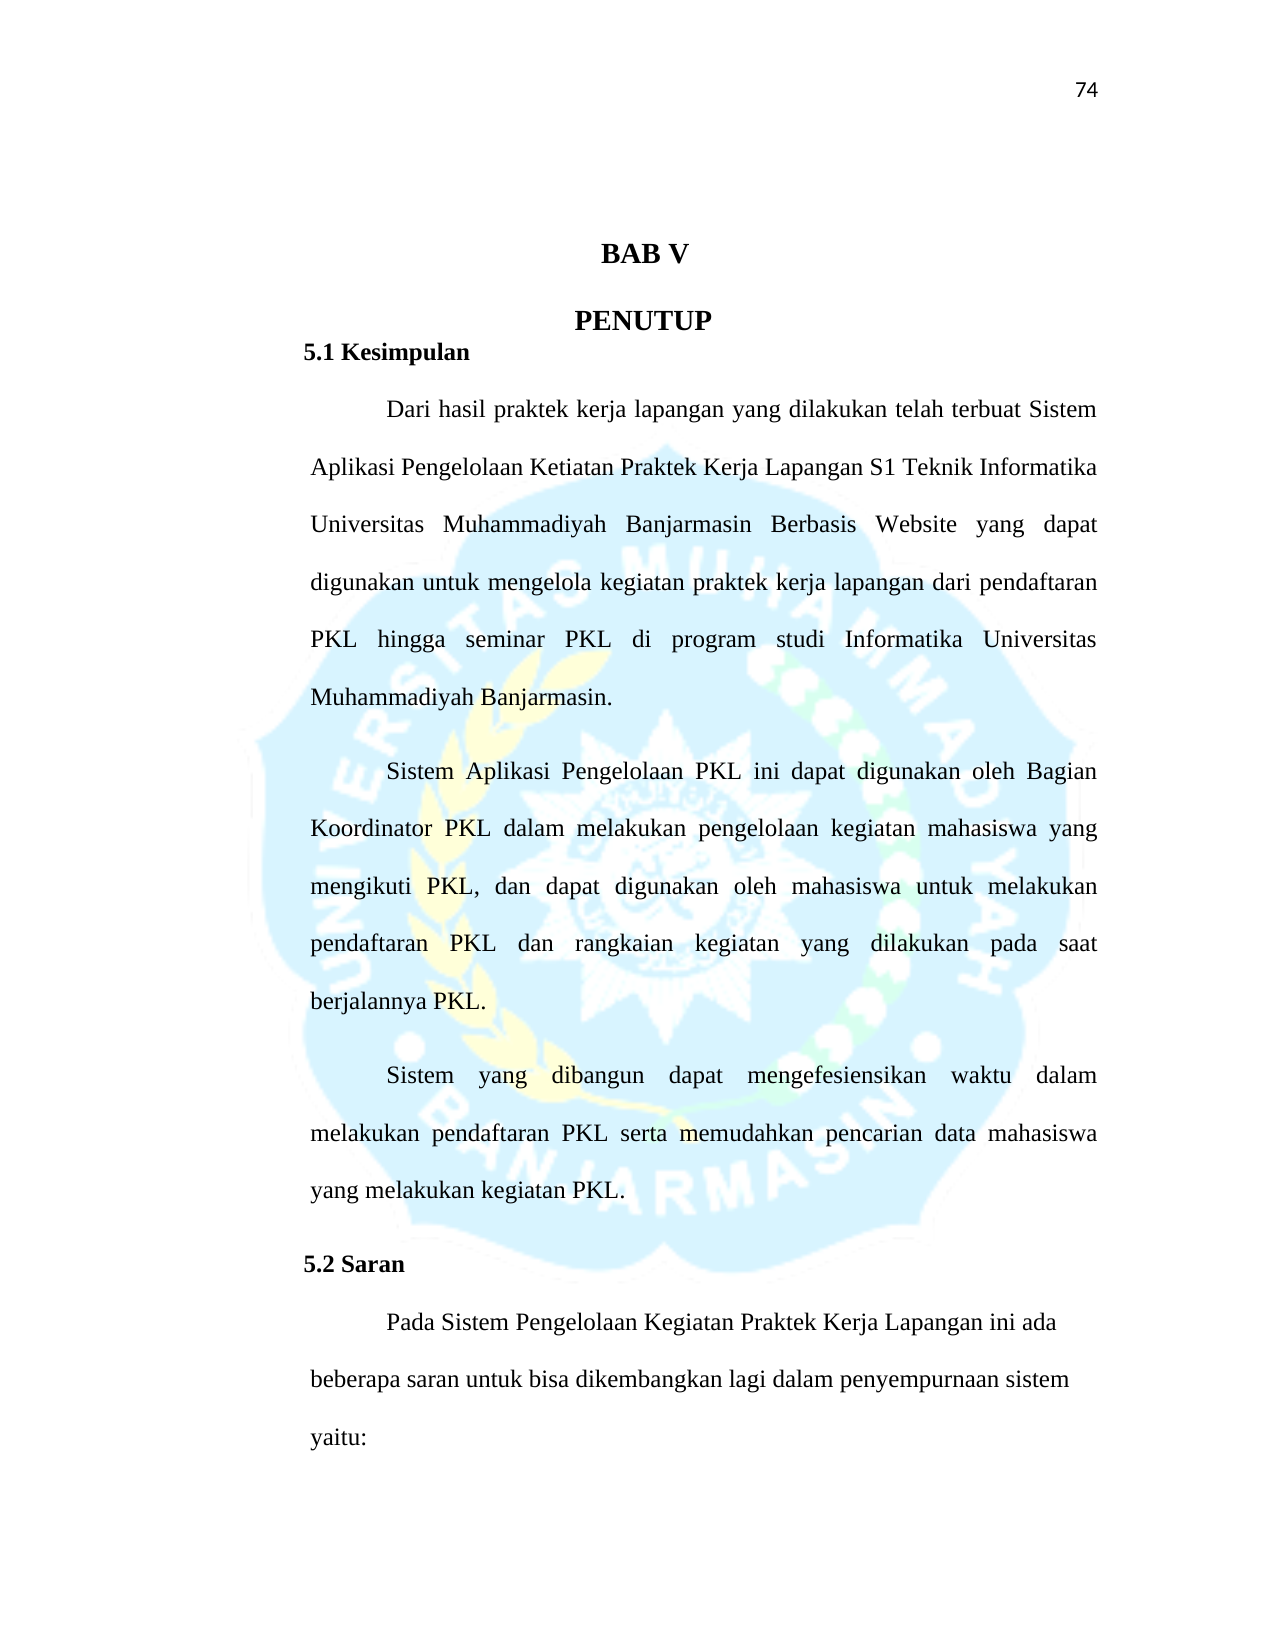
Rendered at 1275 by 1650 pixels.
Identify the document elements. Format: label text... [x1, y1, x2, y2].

list 5.2 Saran [303, 1249, 1098, 1278]
text Sistem yang dibangun dapat mengefesiensikan waktu dalam melakukan pendaftaran PKL serta memudahkan pencarian data mahasiswa yang melakukan kegiatan PKL. [310, 1060, 1098, 1204]
text Dari hasil praktek kerja lapangan yang dilakukan telah terbuat Sistem Aplikasi Pengelolaan Ketiatan Praktek Kerja Lapangan S1 Teknik Informatika Universitas Muhammadiyah Banjarmasin Berbasis Website yang dapat digunakan untuk mengelola kegiatan praktek kerja lapangan dari pendaftaran PKL hingga seminar PKL di program studi Informatika Universitas Muhammadiyah Banjarmasin. [310, 394, 1098, 711]
text Pada Sistem Pengelolaan Kegiatan Praktek Kerja Lapangan ini ada beberapa saran untuk bisa dikembangkan lagi dalam penyempurnaan sistem yaitu: [310, 1307, 1098, 1451]
subtitle PENUTUP [188, 303, 1098, 337]
text Sistem Aplikasi Pengelolaan PKL ini dapat digunakan oleh Bagian Koordinator PKL dalam melakukan pengelolaan kegiatan mahasiswa yang mengikuti PKL, dan dapat digunakan oleh mahasiswa untuk melakukan pendaftaran PKL dan rangkaian kegiatan yang dilakukan pada saat berjalannya PKL. [310, 756, 1098, 1015]
subtitle BAB V [192, 236, 1098, 270]
list 5.1 Kesimpulan [303, 337, 1098, 366]
